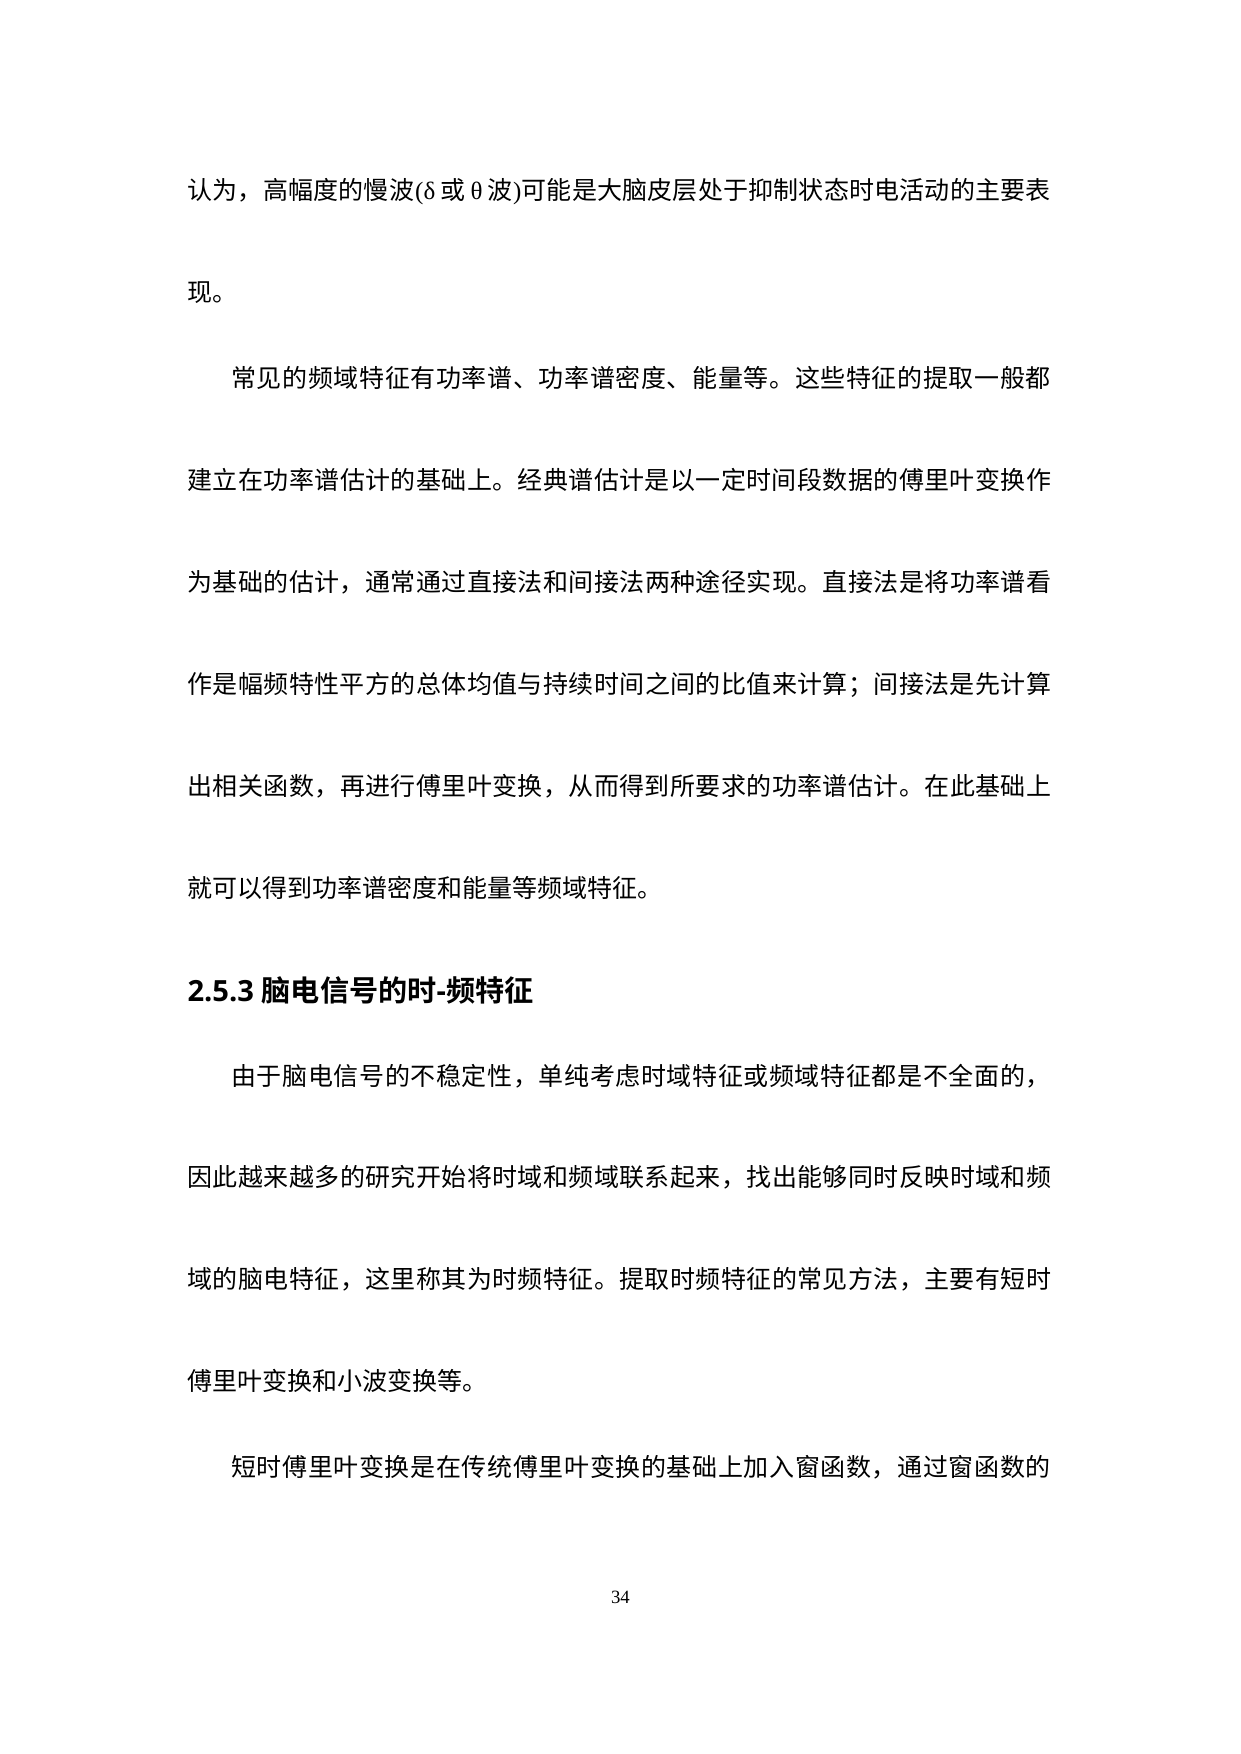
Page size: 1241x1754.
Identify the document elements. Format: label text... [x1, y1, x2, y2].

subtitle 2.5.3 脑电信号的时-频特征 [187, 955, 1053, 1023]
text 常见的频域特征有功率谱、功率谱密度、能量等。这些特征的提取一般都建立在功率谱估计的基础上。经典谱估计是以一定时间段数据的傅里叶变换作为基础的估计，通常通过直接法和间接法两种途径实现。直接法是将功率谱看作是幅频特性平方的总体均值与持续时间之间的比值来计算；间接法是先计算出相关函数，再进行傅里叶变换，从而得到所要求的功率谱估计。在此基础上就可以得到功率谱密度和能量等频域特征。 [187, 343, 1053, 920]
text 由于脑电信号的不稳定性，单纯考虑时域特征或频域特征都是不全面的，因此越来越多的研究开始将时域和频域联系起来，找出能够同时反映时域和频域的脑电特征，这里称其为时频特征。提取时频特征的常见方法，主要有短时傅里叶变换和小波变换等。 [187, 1040, 1053, 1414]
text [187, 1432, 1053, 1500]
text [187, 155, 1053, 325]
